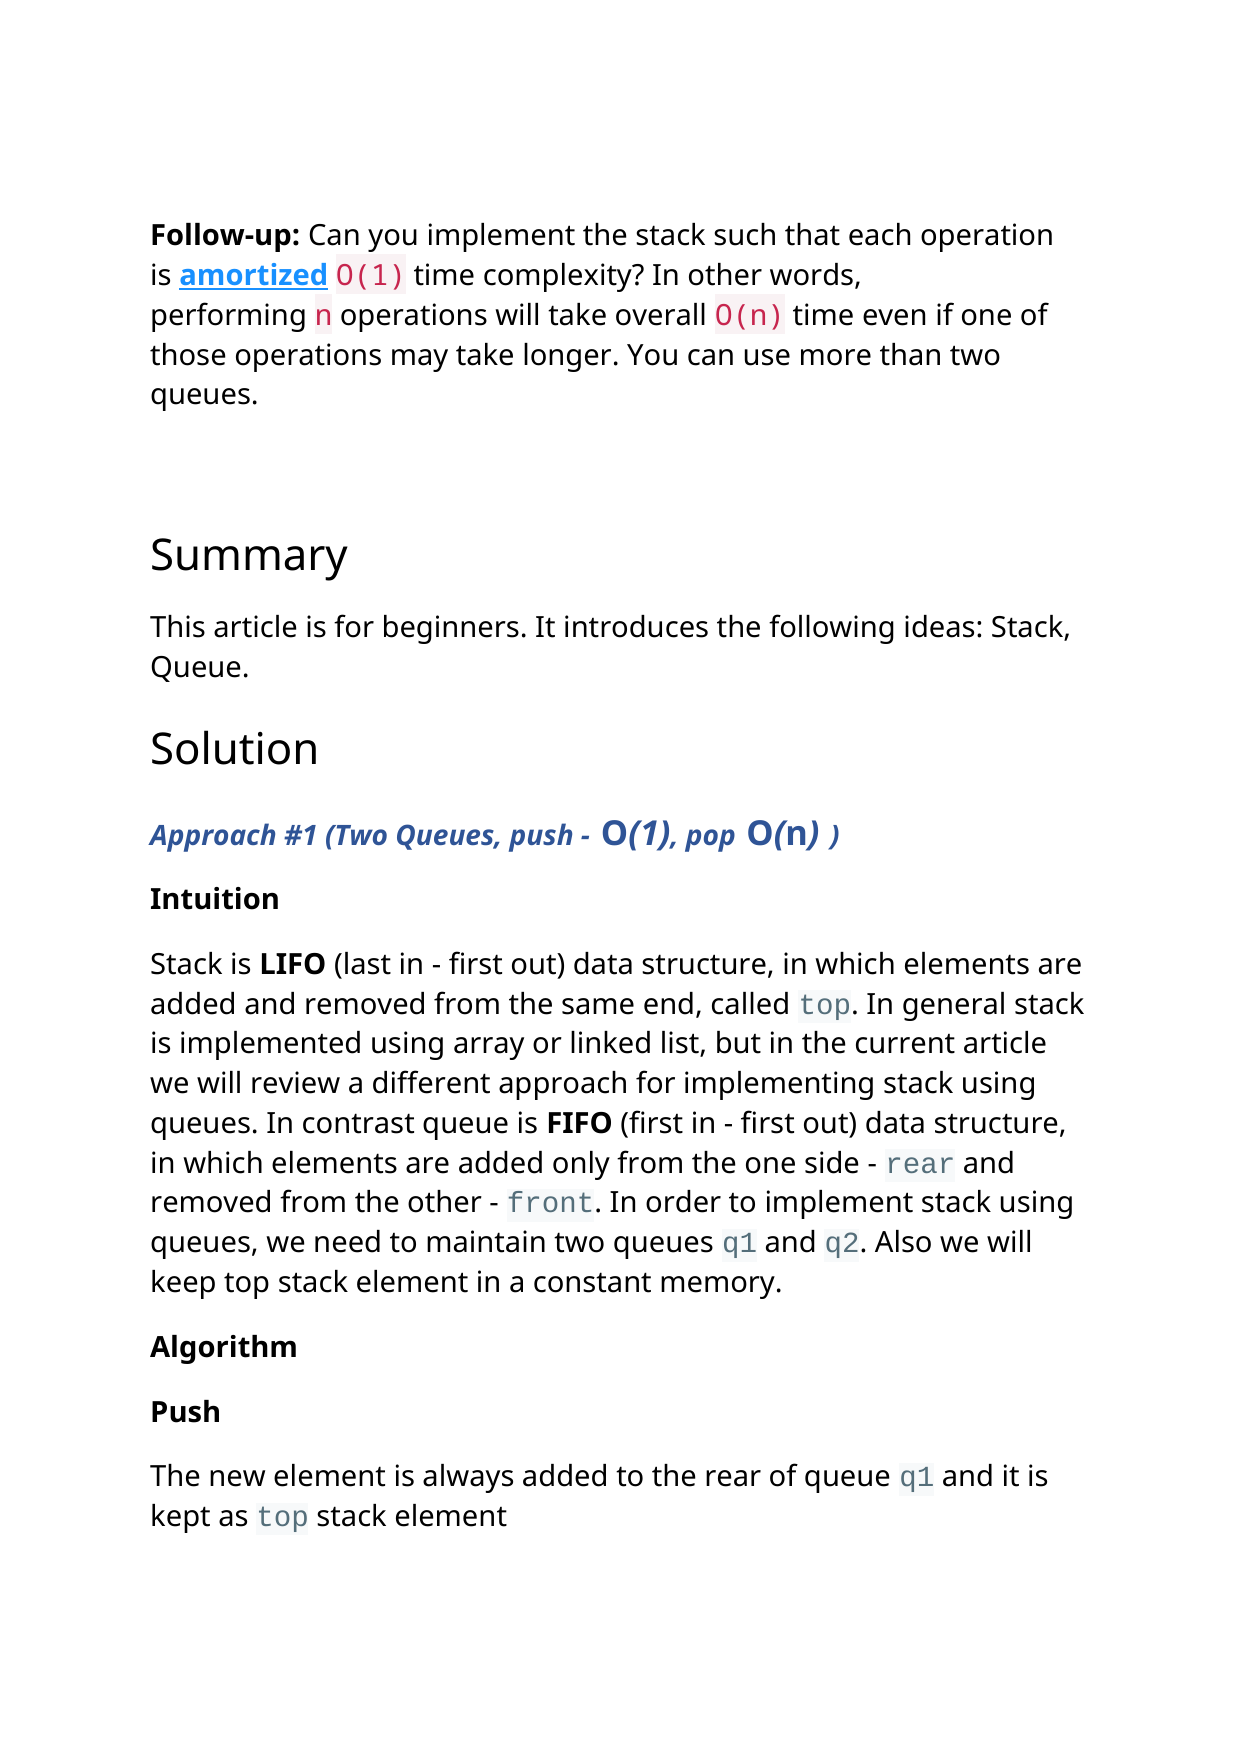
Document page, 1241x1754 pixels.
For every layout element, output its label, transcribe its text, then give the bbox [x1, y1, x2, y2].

subtitle Summary [150, 444, 1090, 583]
text Push [150, 1391, 1090, 1431]
text The new element is always added to the rear of queue q1 and it is kept as top stack element [150, 1456, 1090, 1535]
text Follow-up: Can you implement the stack such that each operation is amortized O(1) time complexity? In other words, performing n operations will take overall O(n) time even if one of those operations may take longer. You can use more than two queues. [150, 215, 1090, 413]
text Algorithm [150, 1326, 1090, 1366]
text This article is for beginners. It introduces the following ideas: Stack, Queue. [150, 607, 1090, 686]
text Stack is LIFO (last in - first out) data structure, in which elements are added and removed from the same end, called top. In general stack is implemented using array or linked list, but in the current article we will review a different approach for implementing stack using queues. In contrast queue is FIFO (first in - first out) data structure, in which elements are added only from the one side - rear and removed from the other - front. In order to implement stack using queues, we need to maintain two queues q1 and q2. Also we will keep top stack element in a constant memory. [150, 943, 1090, 1301]
subtitle Approach #1 (Two Queues, push - O(1), pop O(n) ) [150, 808, 1090, 855]
text Intuition [150, 878, 1090, 918]
subtitle Solution [150, 717, 1090, 777]
